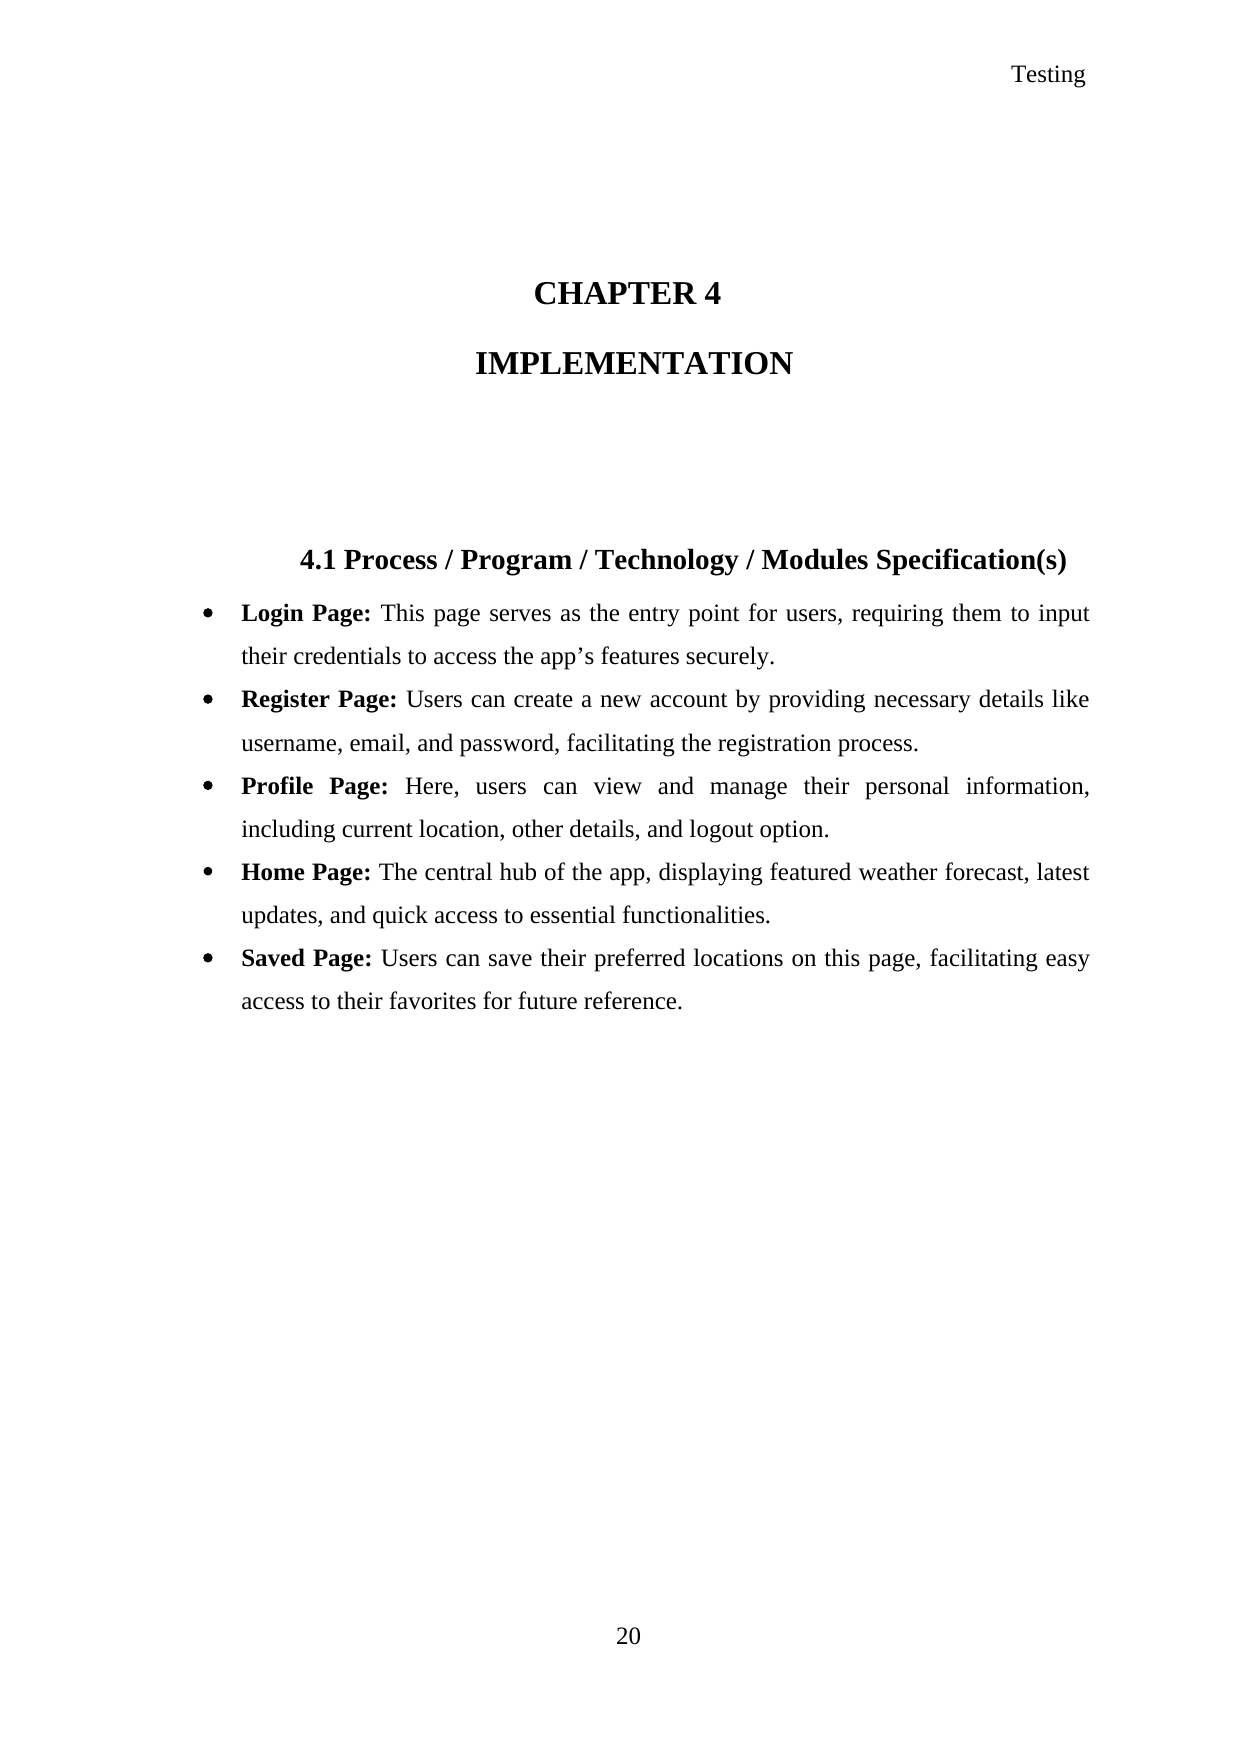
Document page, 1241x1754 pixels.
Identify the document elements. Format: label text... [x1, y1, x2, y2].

text 4.1 Process / Program / Technology / Modules Specification(s) [150, 542, 1091, 576]
list Register Page: Users can create a new account by providing necessary details like username, email, and password, facilitating the registration process. [203, 684, 1091, 756]
list Home Page: The central hub of the app, displaying featured weather forecast, latest updates, and quick access to essential functionalities. [203, 857, 1091, 929]
list Login Page: This page serves as the entry point for users, requiring them to input their credentials to access the app’s features securely. [203, 598, 1091, 670]
list Saved Page: Users can save their preferred locations on this page, facilitating easy access to their favorites for future reference. [203, 943, 1091, 1015]
list Profile Page: Here, users can view and manage their personal information, including current location, other details, and logout option. [203, 771, 1091, 843]
subtitle IMPLEMENTATION [150, 343, 1090, 382]
subtitle CHAPTER 4 [150, 274, 1090, 312]
